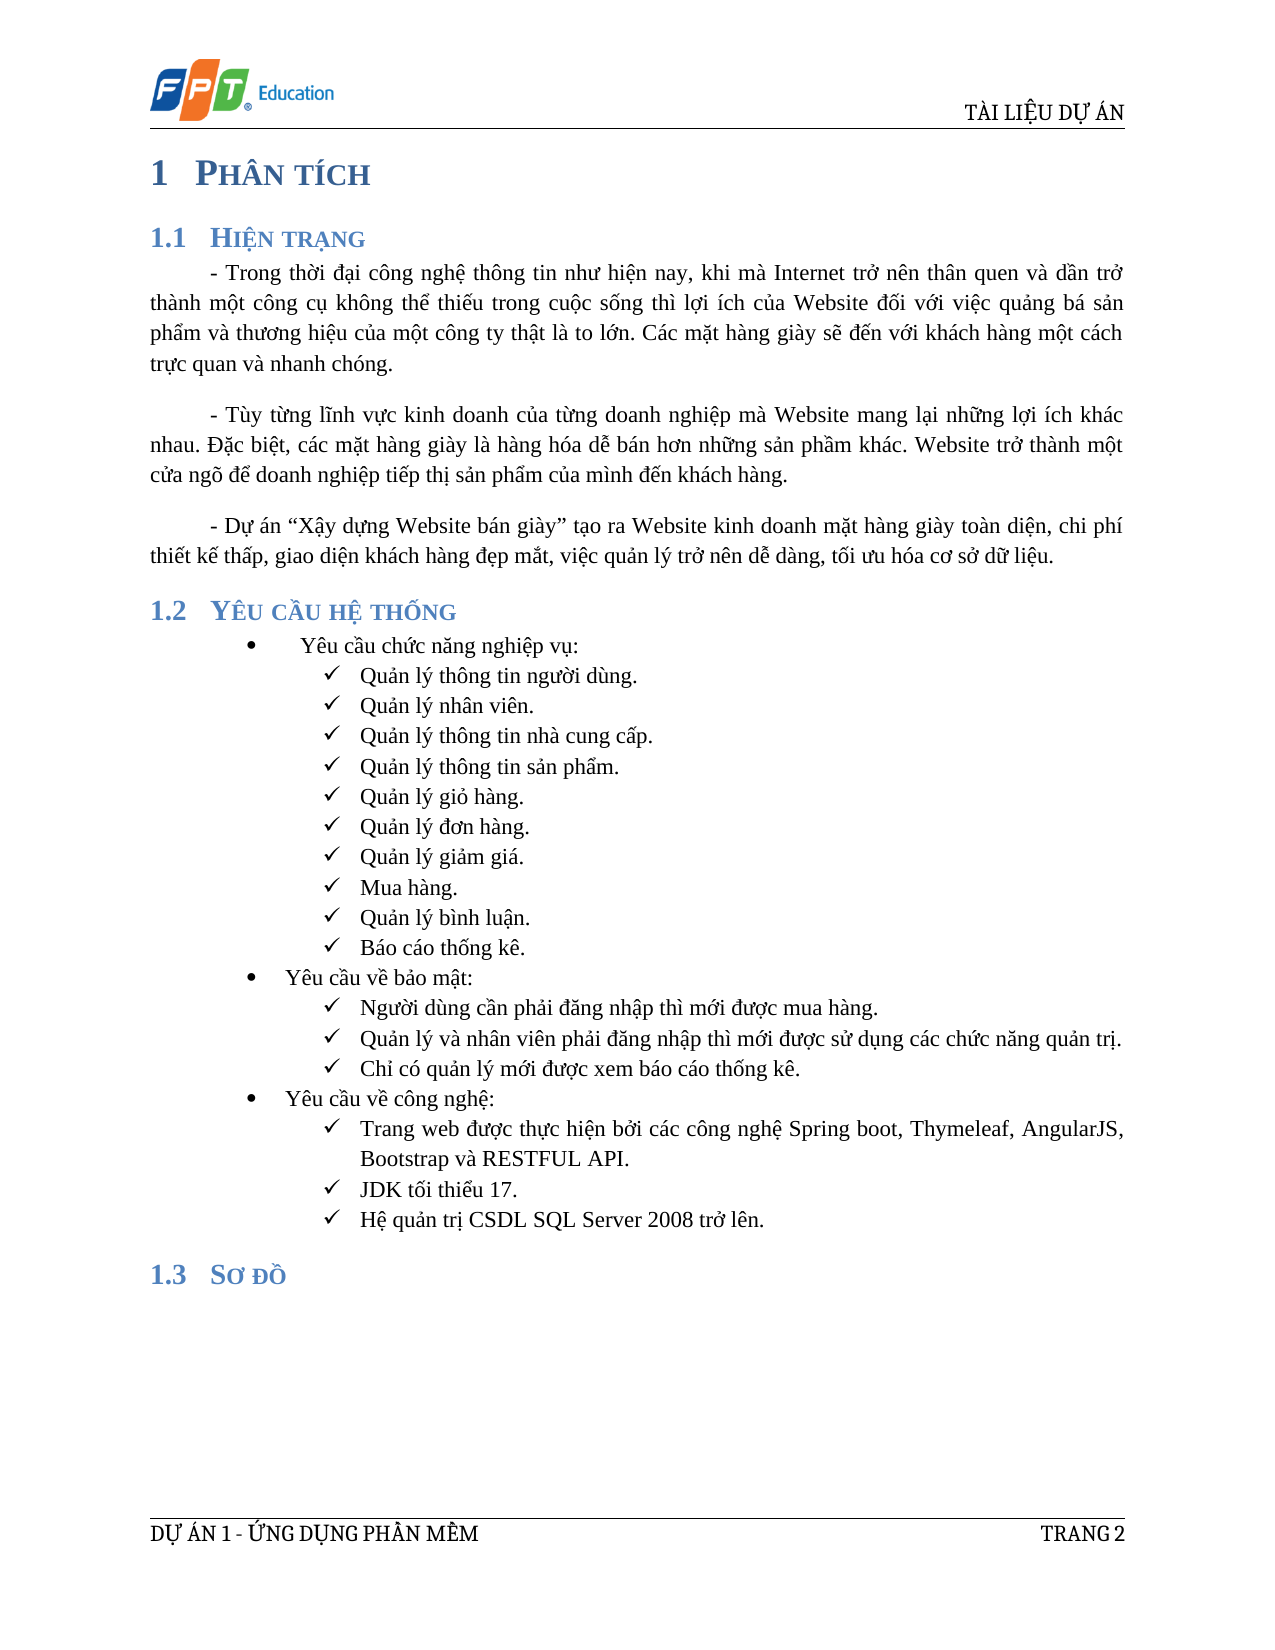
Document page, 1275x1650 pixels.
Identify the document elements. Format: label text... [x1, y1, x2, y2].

subtitle Hiện trạng [150, 220, 1125, 254]
list Quản lý nhân viên. [322, 692, 1125, 719]
list Quản lý thông tin sản phẩm. [322, 753, 1125, 779]
text - Dự án “Xậy dựng Website bán giày” tạo ra Website kinh doanh mặt hàng giày toàn diện, chi phí thiết kế thấp, giao diện khách hàng đẹp mắt, việc quản lý trở nên dễ dàng, tối ưu hóa cơ sở dữ liệu. [150, 512, 1125, 569]
list Quản lý bình luận. [322, 904, 1125, 930]
text - Tùy từng lĩnh vực kinh doanh của từng doanh nghiệp mà Website mang lại những lợi ích khác nhau. Đặc biệt, các mặt hàng giày là hàng hóa dễ bán hơn những sản phầm khác. Website trở thành một cửa ngõ để doanh nghiệp tiếp thị sản phẩm của mình đến khách hàng. [150, 401, 1125, 487]
list Yêu cầu về công nghệ: [247, 1085, 1125, 1111]
picture [150, 59, 336, 121]
list Trang web được thực hiện bởi các công nghệ Spring boot, Thymeleaf, AngularJS, Bootstrap và RESTFUL API. [322, 1115, 1125, 1172]
list Quản lý đơn hàng. [322, 813, 1125, 839]
list Mua hàng. [322, 873, 1125, 900]
list Quản lý thông tin người dùng. [322, 662, 1125, 688]
subtitle Phân tích [150, 150, 1125, 193]
list Hệ quản trị CSDL SQL Server 2008 trở lên. [322, 1206, 1125, 1232]
list Chỉ có quản lý mới được xem báo cáo thống kê. [322, 1055, 1125, 1081]
list Báo cáo thống kê. [322, 934, 1125, 960]
list Quản lý giỏ hàng. [322, 783, 1125, 809]
list Người dùng cần phải đăng nhập thì mới được mua hàng. [322, 994, 1125, 1021]
list Quản lý giảm giá. [322, 843, 1125, 870]
list Quản lý và nhân viên phải đăng nhập thì mới được sử dụng các chức năng quản trị. [322, 1024, 1125, 1051]
list JDK tối thiểu 17. [322, 1176, 1125, 1202]
list Yêu cầu chức năng nghiệp vụ: [247, 632, 1125, 658]
subtitle Yêu cầu hệ thống [150, 593, 1125, 627]
text - Trong thời đại công nghệ thông tin như hiện nay, khi mà Internet trở nên thân quen và dần trở thành một công cụ không thể thiếu trong cuộc sống thì lợi ích của Website đối với việc quảng bá sản phẩm và thương hiệu của một công ty thật là to lớn. Các mặt hàng giày sẽ đến với khách hàng một cách trực quan và nhanh chóng. [150, 259, 1125, 376]
list Yêu cầu về bảo mật: [247, 964, 1125, 991]
list Quản lý thông tin nhà cung cấp. [322, 722, 1125, 749]
subtitle Sơ đồ [150, 1257, 1125, 1290]
